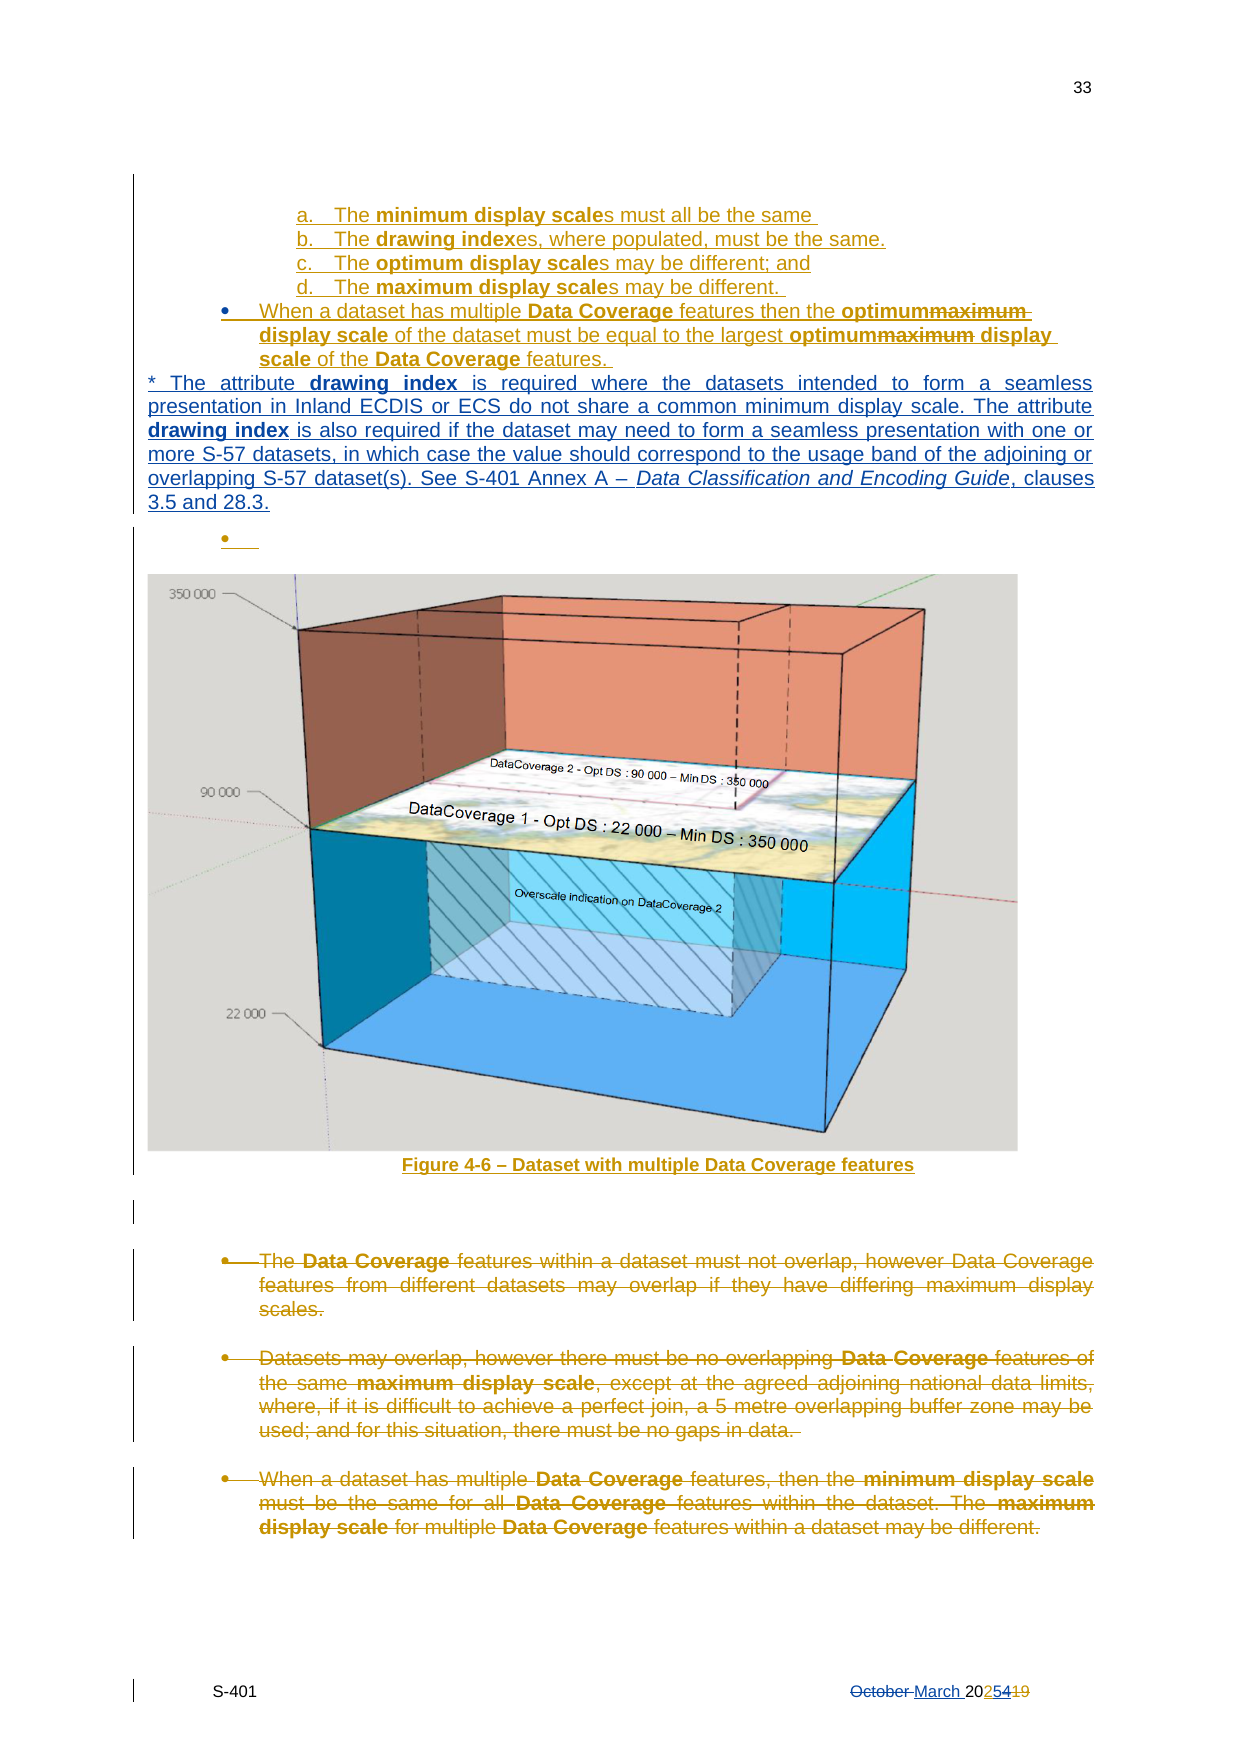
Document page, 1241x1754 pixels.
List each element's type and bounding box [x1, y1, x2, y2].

picture [147, 574, 1018, 1152]
